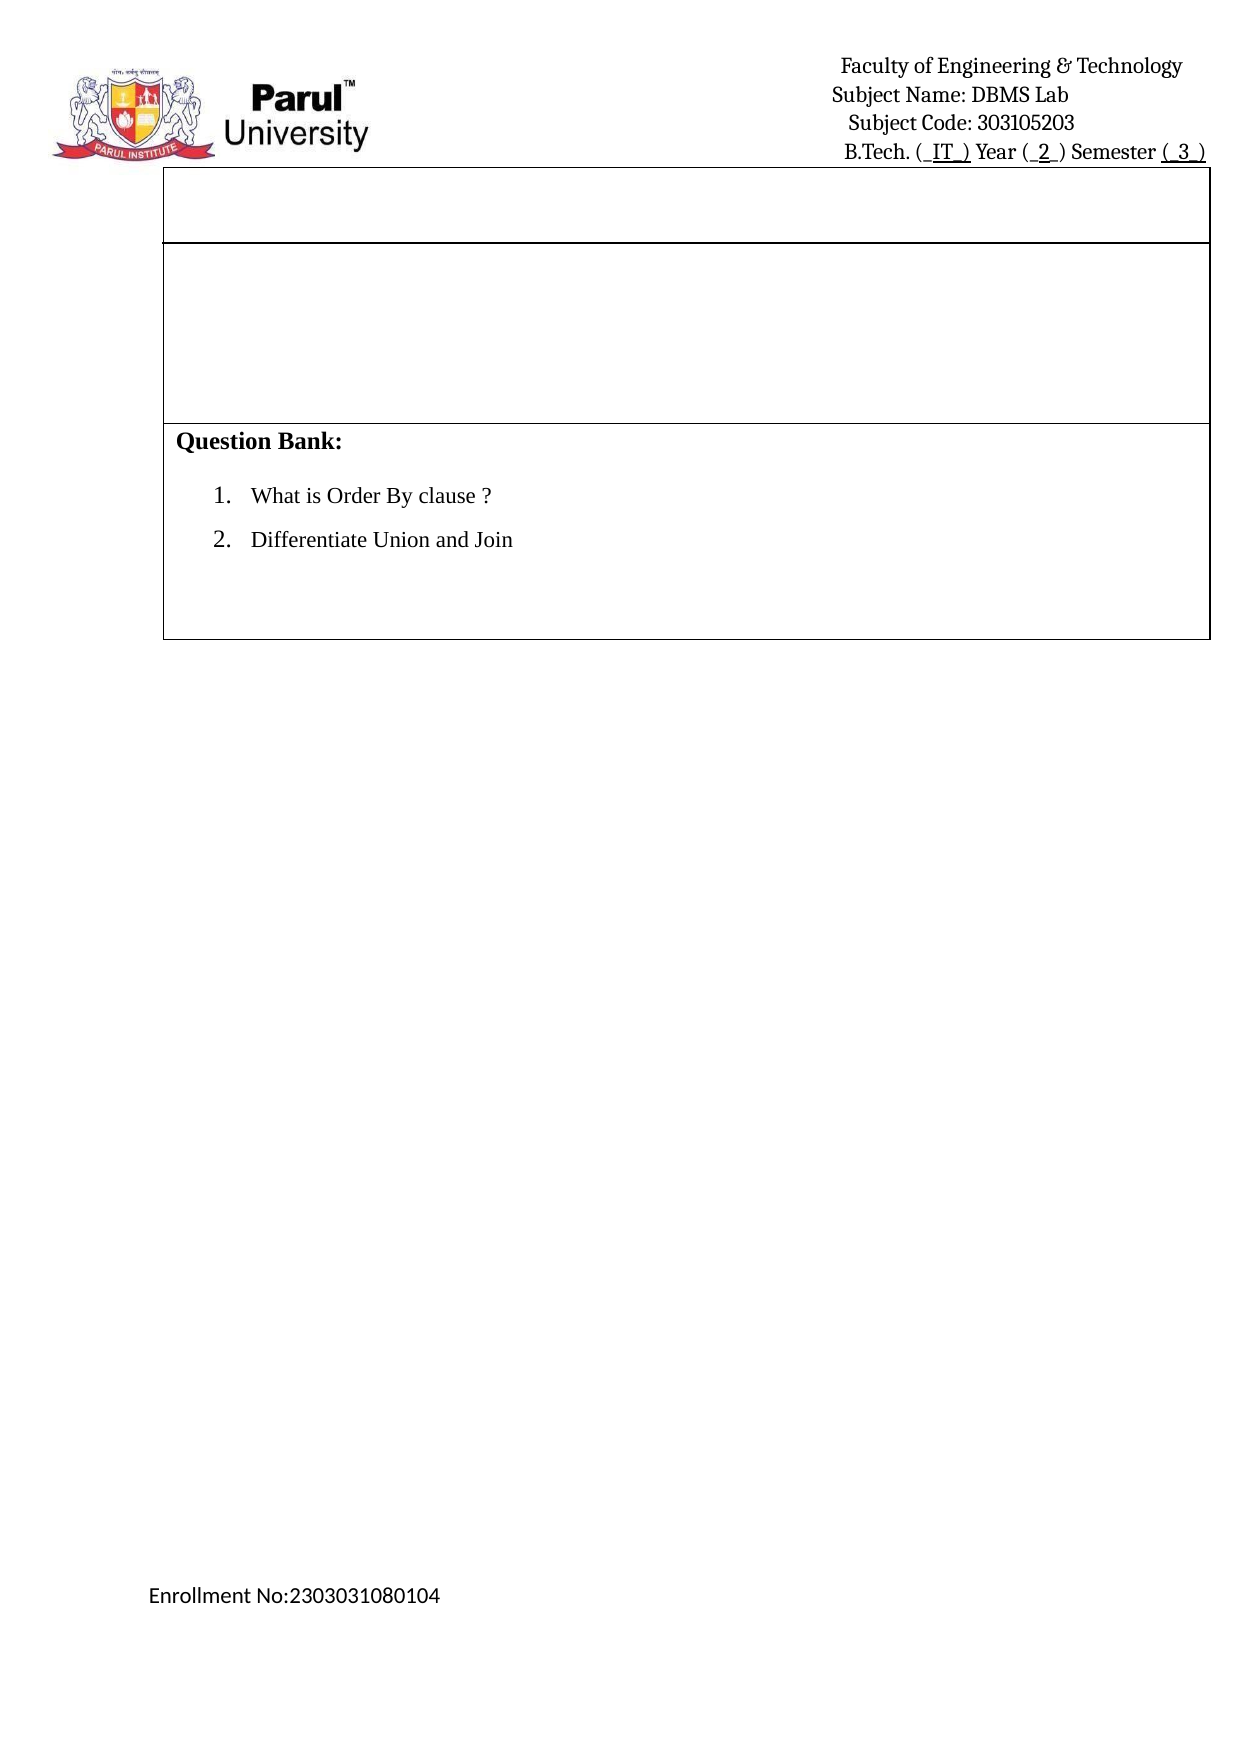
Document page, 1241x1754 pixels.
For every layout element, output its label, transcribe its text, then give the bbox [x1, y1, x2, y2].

picture [48, 52, 376, 177]
table_cell Question Bank: What is Order By clause ? Differentiate Union and Join [164, 424, 1209, 638]
table_header [164, 168, 1209, 423]
